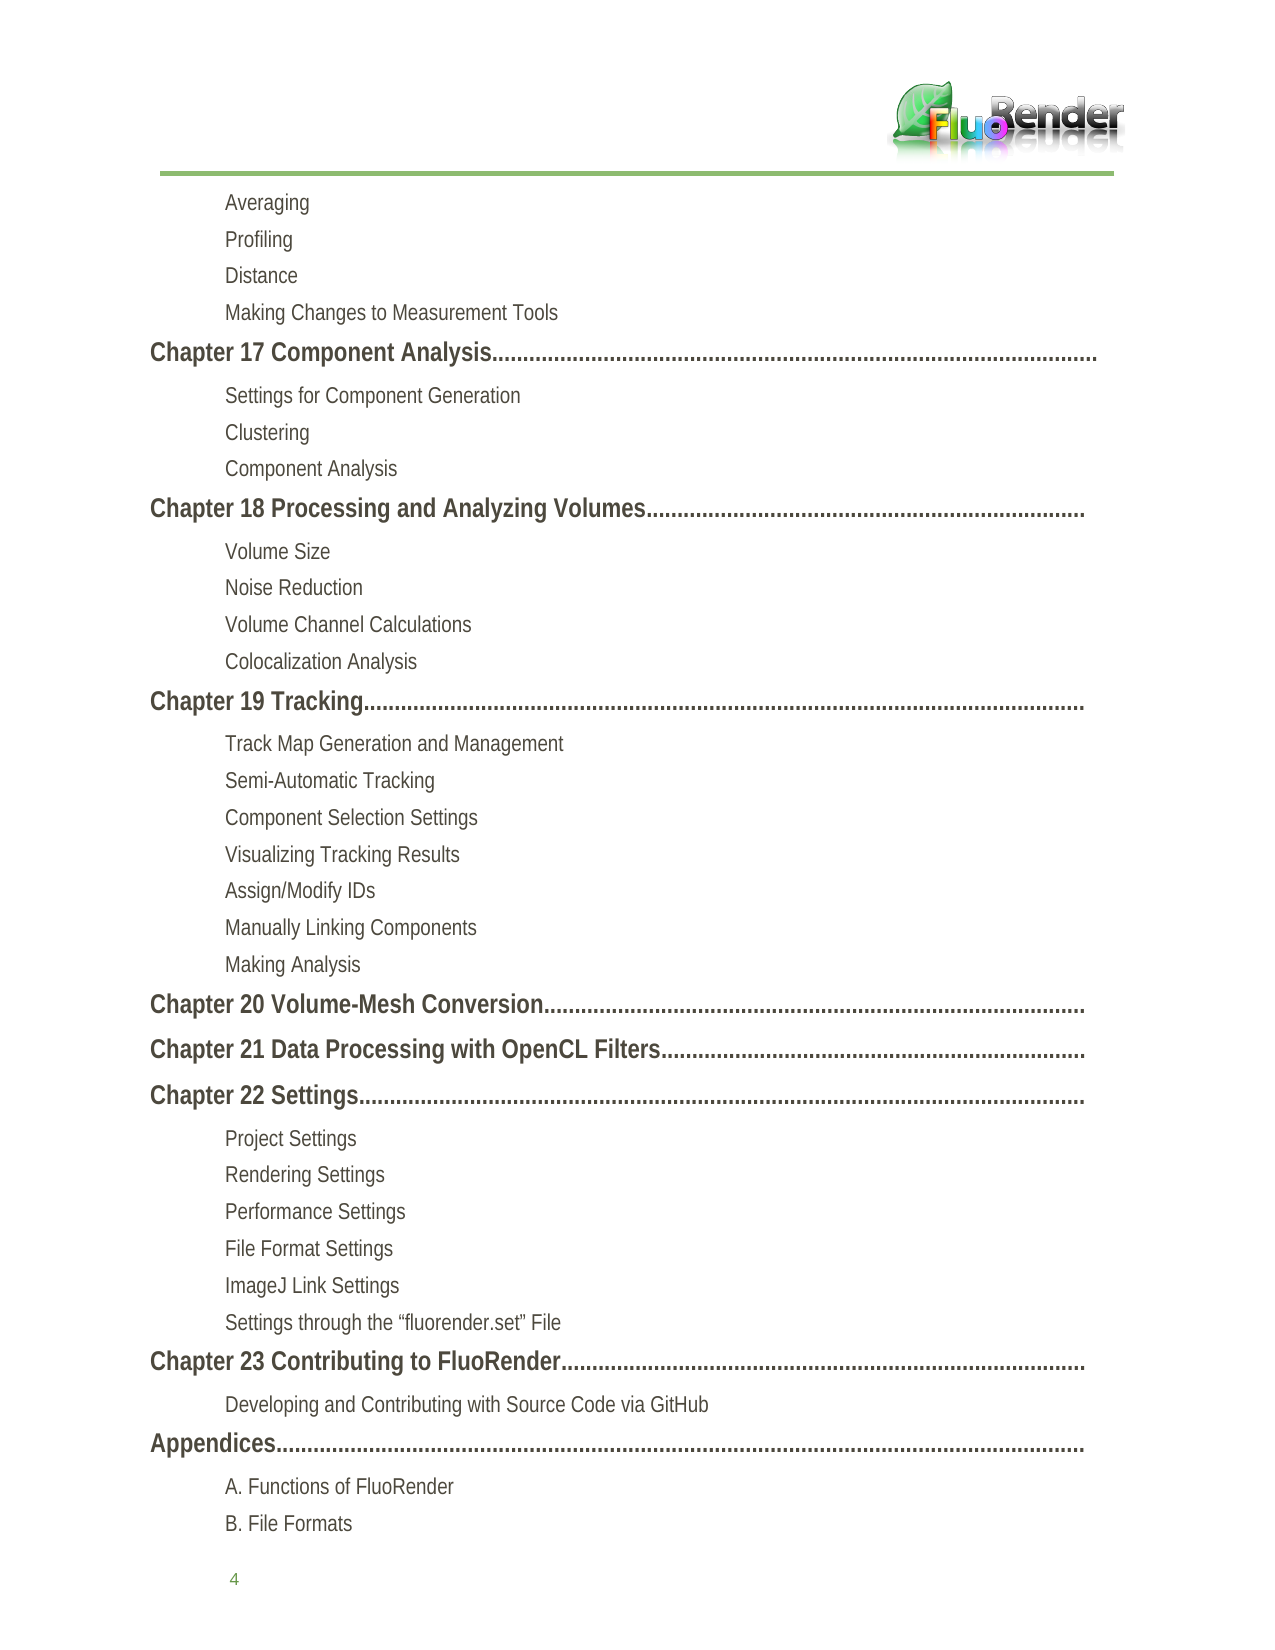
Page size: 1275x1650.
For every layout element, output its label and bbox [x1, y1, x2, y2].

picture [887, 75, 1125, 165]
